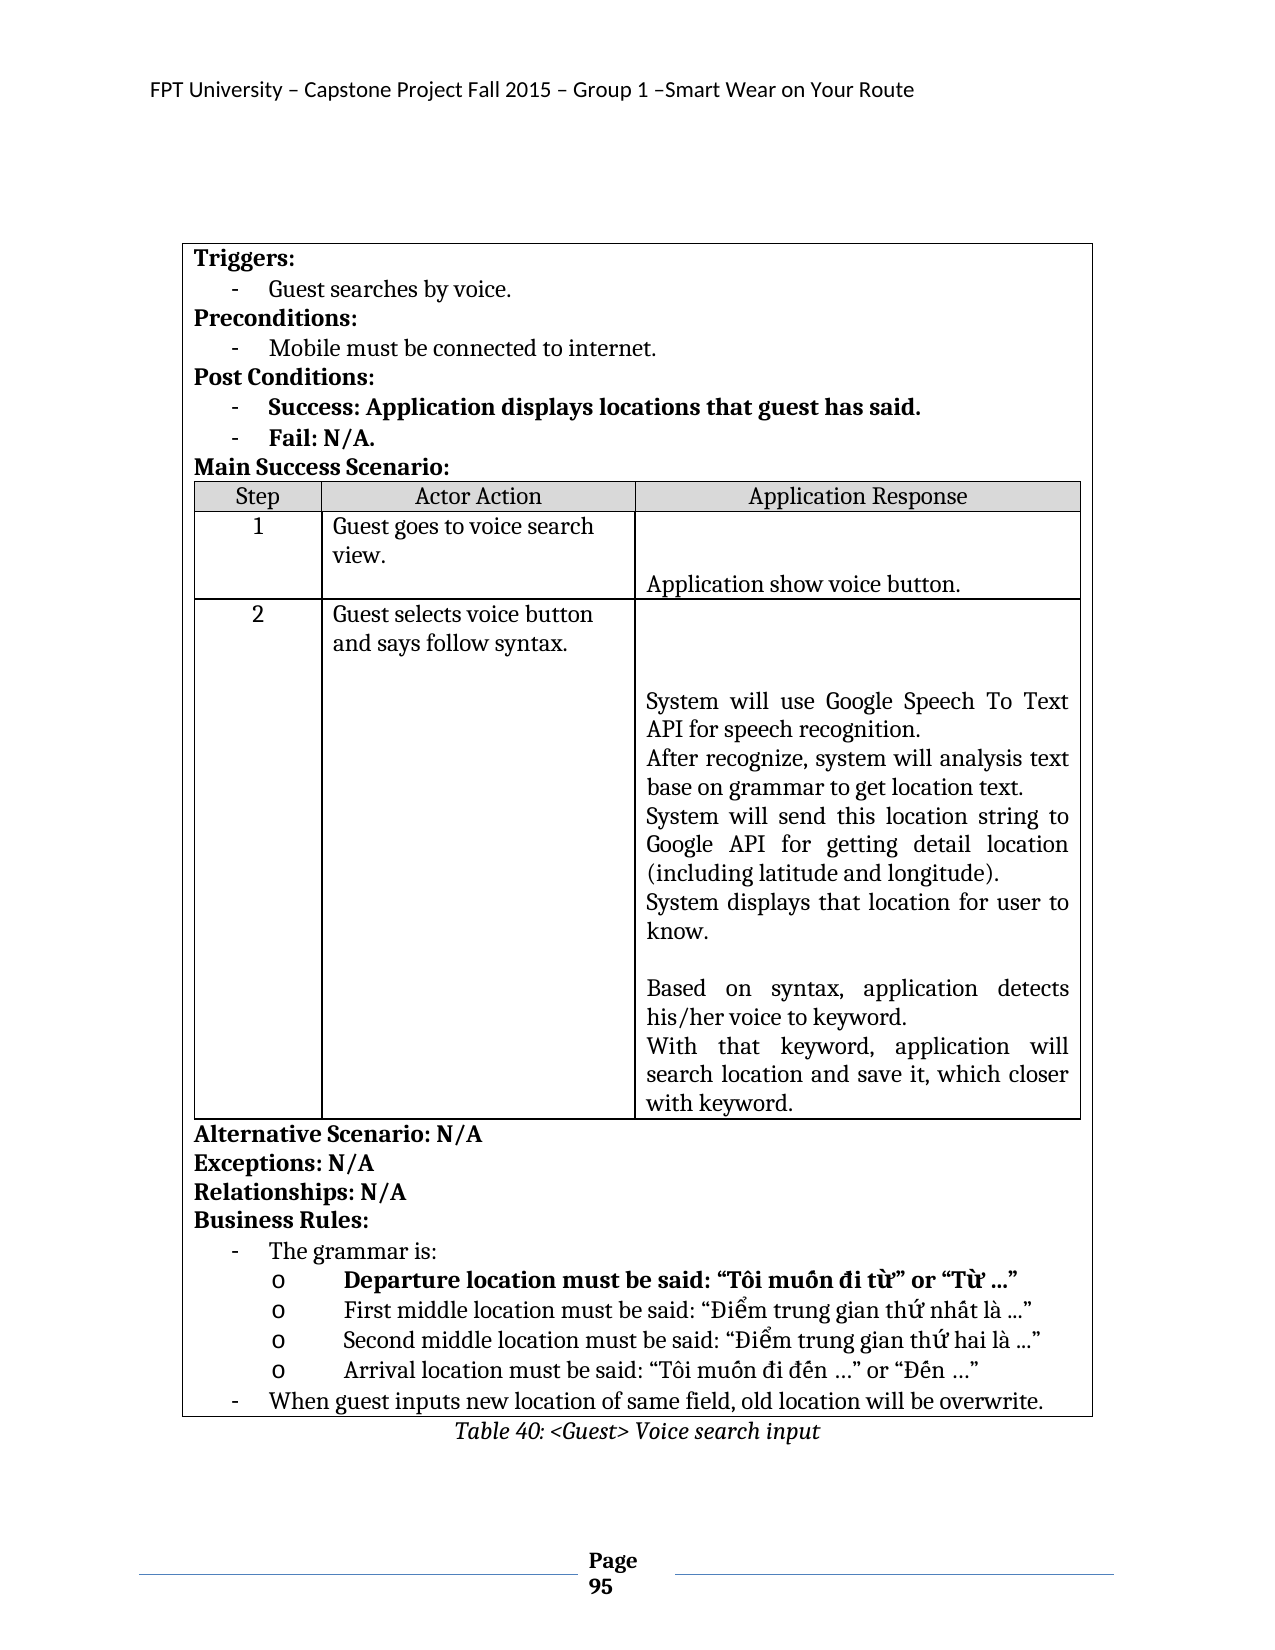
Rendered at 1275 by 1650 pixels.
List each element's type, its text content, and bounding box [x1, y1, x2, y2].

text Table 40: <Guest> Voice search input [150, 1417, 1125, 1446]
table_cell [183, 244, 1092, 1416]
